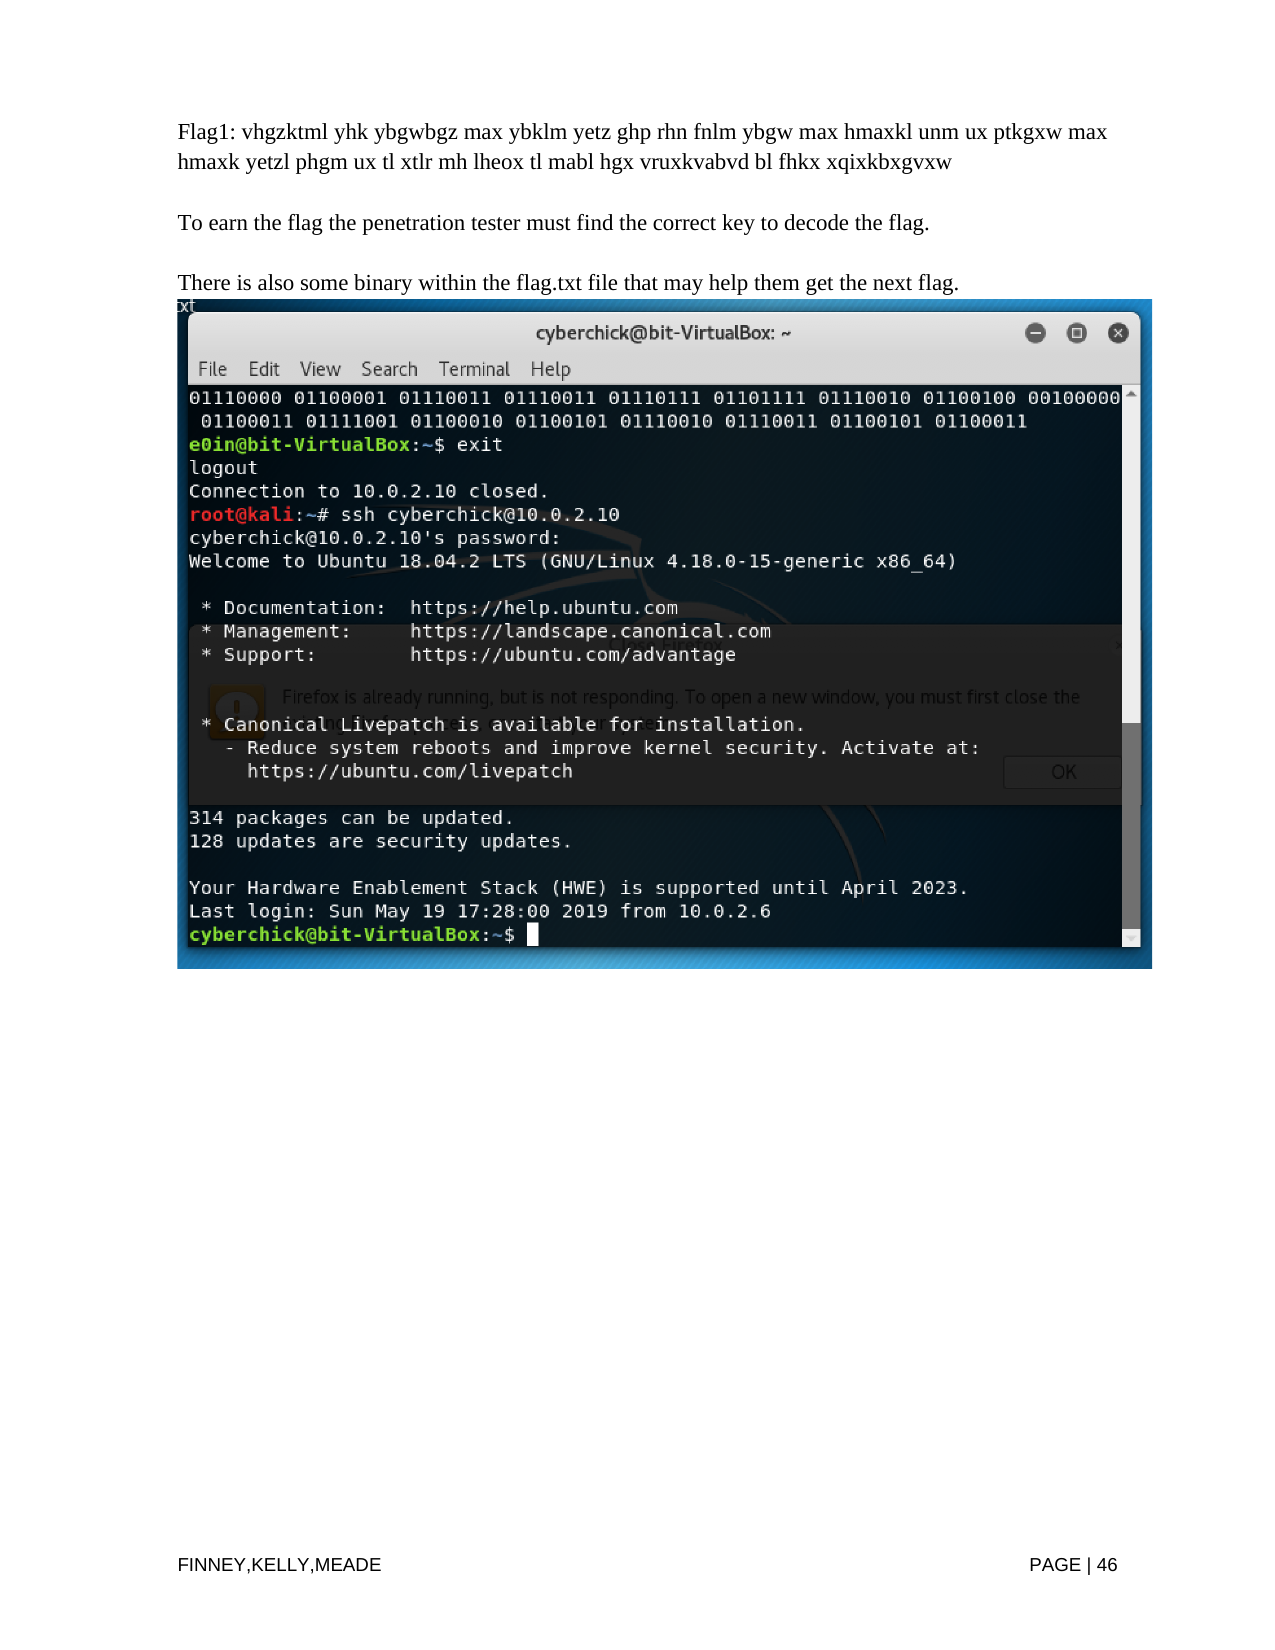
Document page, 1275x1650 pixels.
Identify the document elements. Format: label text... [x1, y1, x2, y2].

text To earn the flag the penetration tester must find the correct key to decode the flag. [177, 209, 1157, 235]
text There is also some binary within the flag.txt file that may help them get the next flag. [177, 269, 1157, 296]
picture [177, 299, 1153, 969]
text Flag1: vhgzktml yhk ybgwbgz max ybklm yetz ghp rhn fnlm ybgw max hmaxkl unm ux ptkgxw max hmaxk yetzl phgm ux tl xtlr mh lheox tl mabl hgx vruxkvabvd bl fhkx xqixkbxgvxw [177, 118, 1157, 175]
